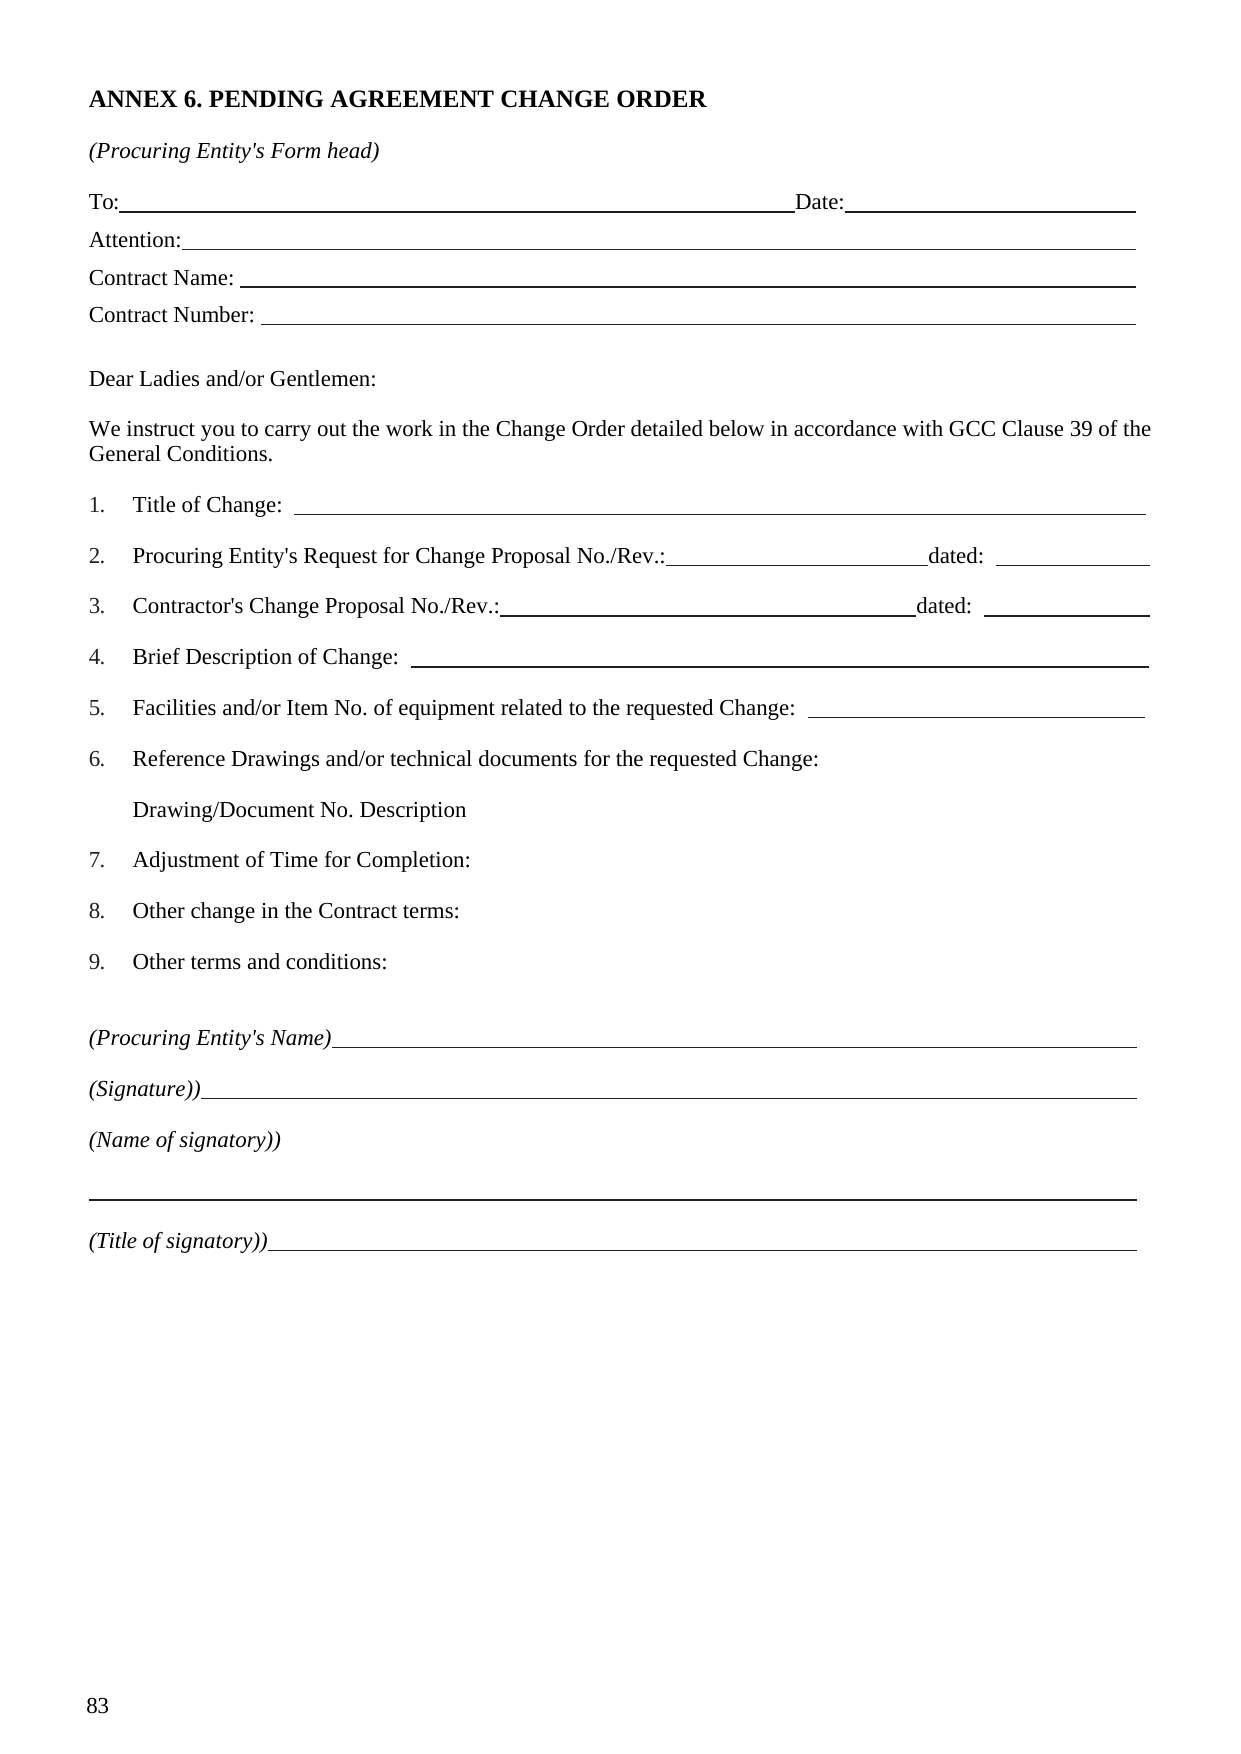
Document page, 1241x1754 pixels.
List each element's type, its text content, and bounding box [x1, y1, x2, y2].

list Adjustment of Time for Completion: [89, 846, 1186, 873]
text We instruct you to carry out the work in the Change Order detailed below in accordance with GCC Clause 39 of the General Conditions. [89, 416, 1186, 466]
list Brief Description of Change: [89, 643, 1186, 670]
list Reference Drawings and/or technical documents for the requested Change: Drawing/Document No. Description [89, 745, 820, 822]
list Procuring Entity's Request for Change Proposal No./Rev.: dated: [89, 542, 1186, 568]
subtitle ANNEX 6. PENDING AGREEMENT CHANGE ORDER [89, 84, 1186, 113]
list Title of Change: [89, 491, 1186, 517]
list Contractor's Change Proposal No./Rev.: dated: [89, 592, 1186, 619]
list Other change in the Contract terms: [89, 897, 1186, 923]
text (Procuring Entity's Name) (Signature)) (Name of signatory)) (Title of signatory)) [89, 1024, 1143, 1254]
text To: Date: Attention: Contract Name: Contract Number: [89, 188, 1139, 327]
text (Procuring Entity's Form head) [89, 137, 1186, 164]
list Facilities and/or Item No. of equipment related to the requested Change: [89, 694, 1186, 720]
text Dear Ladies and/or Gentlemen: [89, 364, 1186, 391]
list Other terms and conditions: [89, 948, 1186, 974]
